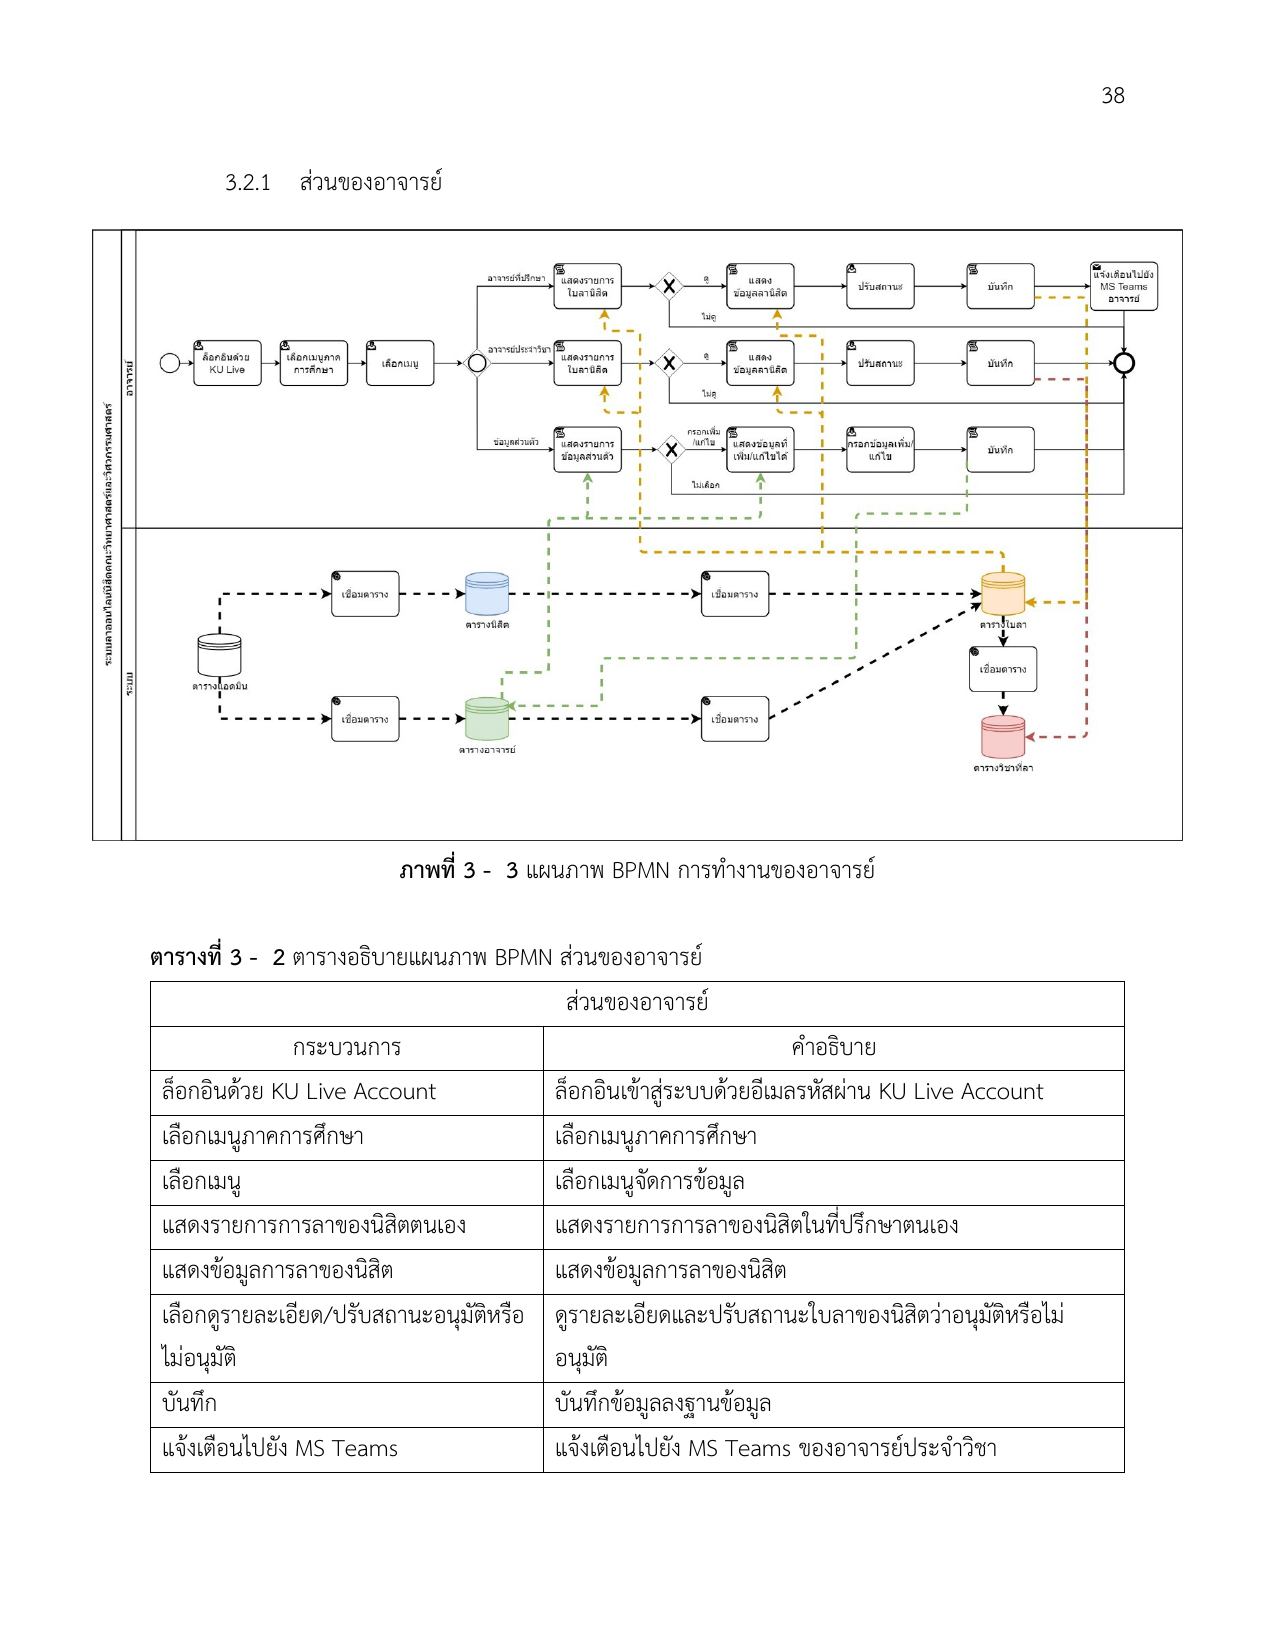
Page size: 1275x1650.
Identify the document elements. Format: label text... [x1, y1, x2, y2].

subtitle ส่วนของอาจารย์ [225, 162, 1125, 206]
text ตารางที่ 3 - 2 ตารางอธิบายแผนภาพ BPMN ส่วนของอาจารย์ [150, 937, 1125, 981]
table_cell คำอธิบาย [544, 1027, 1124, 1070]
table_cell เลือกดูรายละเอียด/ปรับสถานะอนุมัติหรือไม่อนุมัติ [151, 1295, 543, 1382]
table_cell เลือกเมนูภาคการศึกษา [151, 1116, 543, 1160]
table_cell แสดงข้อมูลการลาของนิสิต [151, 1250, 543, 1294]
table_cell ดูรายละเอียดและปรับสถานะใบลาของนิสิตว่าอนุมัติหรือไม่อนุมัติ [544, 1295, 1124, 1382]
table_cell แสดงข้อมูลการลาของนิสิต [544, 1250, 1124, 1294]
table_cell เลือกเมนูภาคการศึกษา [544, 1116, 1124, 1160]
table_cell กระบวนการ [151, 1027, 543, 1070]
table_cell แสดงรายการการลาของนิสิตตนเอง [151, 1206, 543, 1249]
table_cell ล็อกอินเข้าสู่ระบบด้วยอีเมลรหัสผ่าน KU Live Account [544, 1071, 1124, 1115]
picture [92, 229, 1183, 841]
table_cell แสดงรายการการลาของนิสิตในที่ปรึกษาตนเอง [544, 1206, 1124, 1249]
table_cell เลือกเมนู [151, 1161, 543, 1204]
table_cell แจ้งเตือนไปยัง MS Teams ของอาจารย์ประจำวิชา [544, 1428, 1124, 1472]
table_cell ล็อกอินด้วย KU Live Account [151, 1071, 543, 1115]
table_cell บันทึกข้อมูลลงฐานข้อมูล [544, 1383, 1124, 1427]
table_cell แจ้งเตือนไปยัง MS Teams [151, 1428, 543, 1472]
table_header ส่วนของอาจารย์ [151, 982, 1124, 1026]
table_cell เลือกเมนูจัดการข้อมูล [544, 1161, 1124, 1204]
table_cell บันทึก [151, 1383, 543, 1427]
